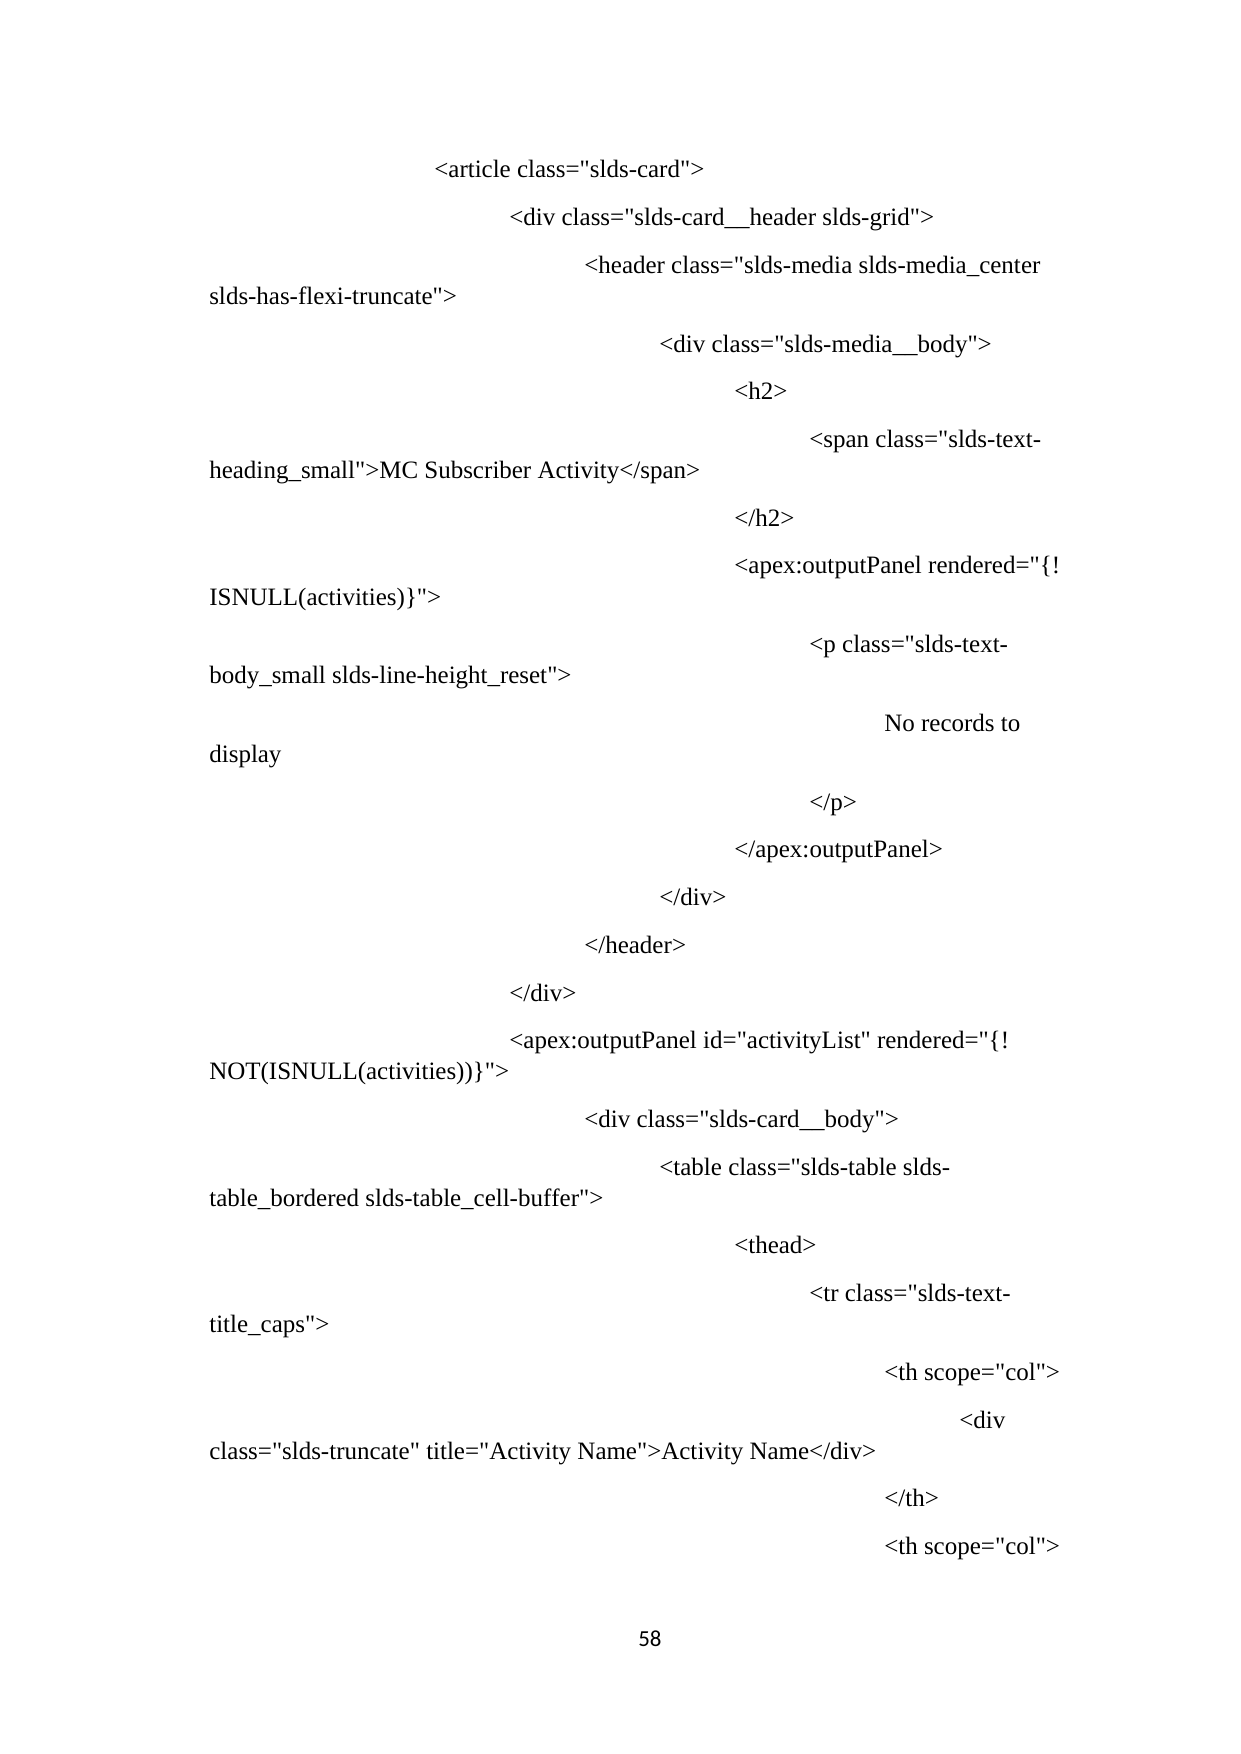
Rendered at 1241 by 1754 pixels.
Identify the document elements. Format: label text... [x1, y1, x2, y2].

text <article class="slds-card"> [209, 154, 1090, 183]
text </p> [209, 787, 1090, 816]
text <div class="slds-media__body"> [209, 329, 1090, 357]
text <tr class="slds-text-title_caps"> [209, 1278, 1090, 1338]
text </h2> [209, 503, 1090, 532]
text <th scope="col"> [209, 1531, 1090, 1560]
text <apex:outputPanel rendered="{!ISNULL(activities)}"> [209, 551, 1090, 610]
text <th scope="col"> [209, 1357, 1090, 1386]
text </header> [209, 930, 1090, 959]
text </th> [209, 1483, 1090, 1512]
text </apex:outputPanel> [209, 834, 1090, 863]
text No records to display [209, 708, 1090, 768]
text <div class="slds-card__body"> [209, 1104, 1090, 1133]
text </div> [209, 882, 1090, 911]
text </div> [209, 978, 1090, 1006]
text <div class="slds-card__header slds-grid"> [209, 202, 1090, 231]
text <header class="slds-media slds-media_center slds-has-flexi-truncate"> [209, 250, 1090, 310]
text <p class="slds-text-body_small slds-line-height_reset"> [209, 629, 1090, 689]
text <apex:outputPanel id="activityList" rendered="{!NOT(ISNULL(activities))}"> [209, 1025, 1090, 1085]
text <h2> [209, 376, 1090, 405]
text <div class="slds-truncate" title="Activity Name">Activity Name</div> [209, 1405, 1090, 1464]
text <table class="slds-table slds-table_bordered slds-table_cell-buffer"> [209, 1152, 1090, 1212]
text <span class="slds-text-heading_small">MC Subscriber Activity</span> [209, 424, 1090, 484]
text <thead> [209, 1231, 1090, 1259]
